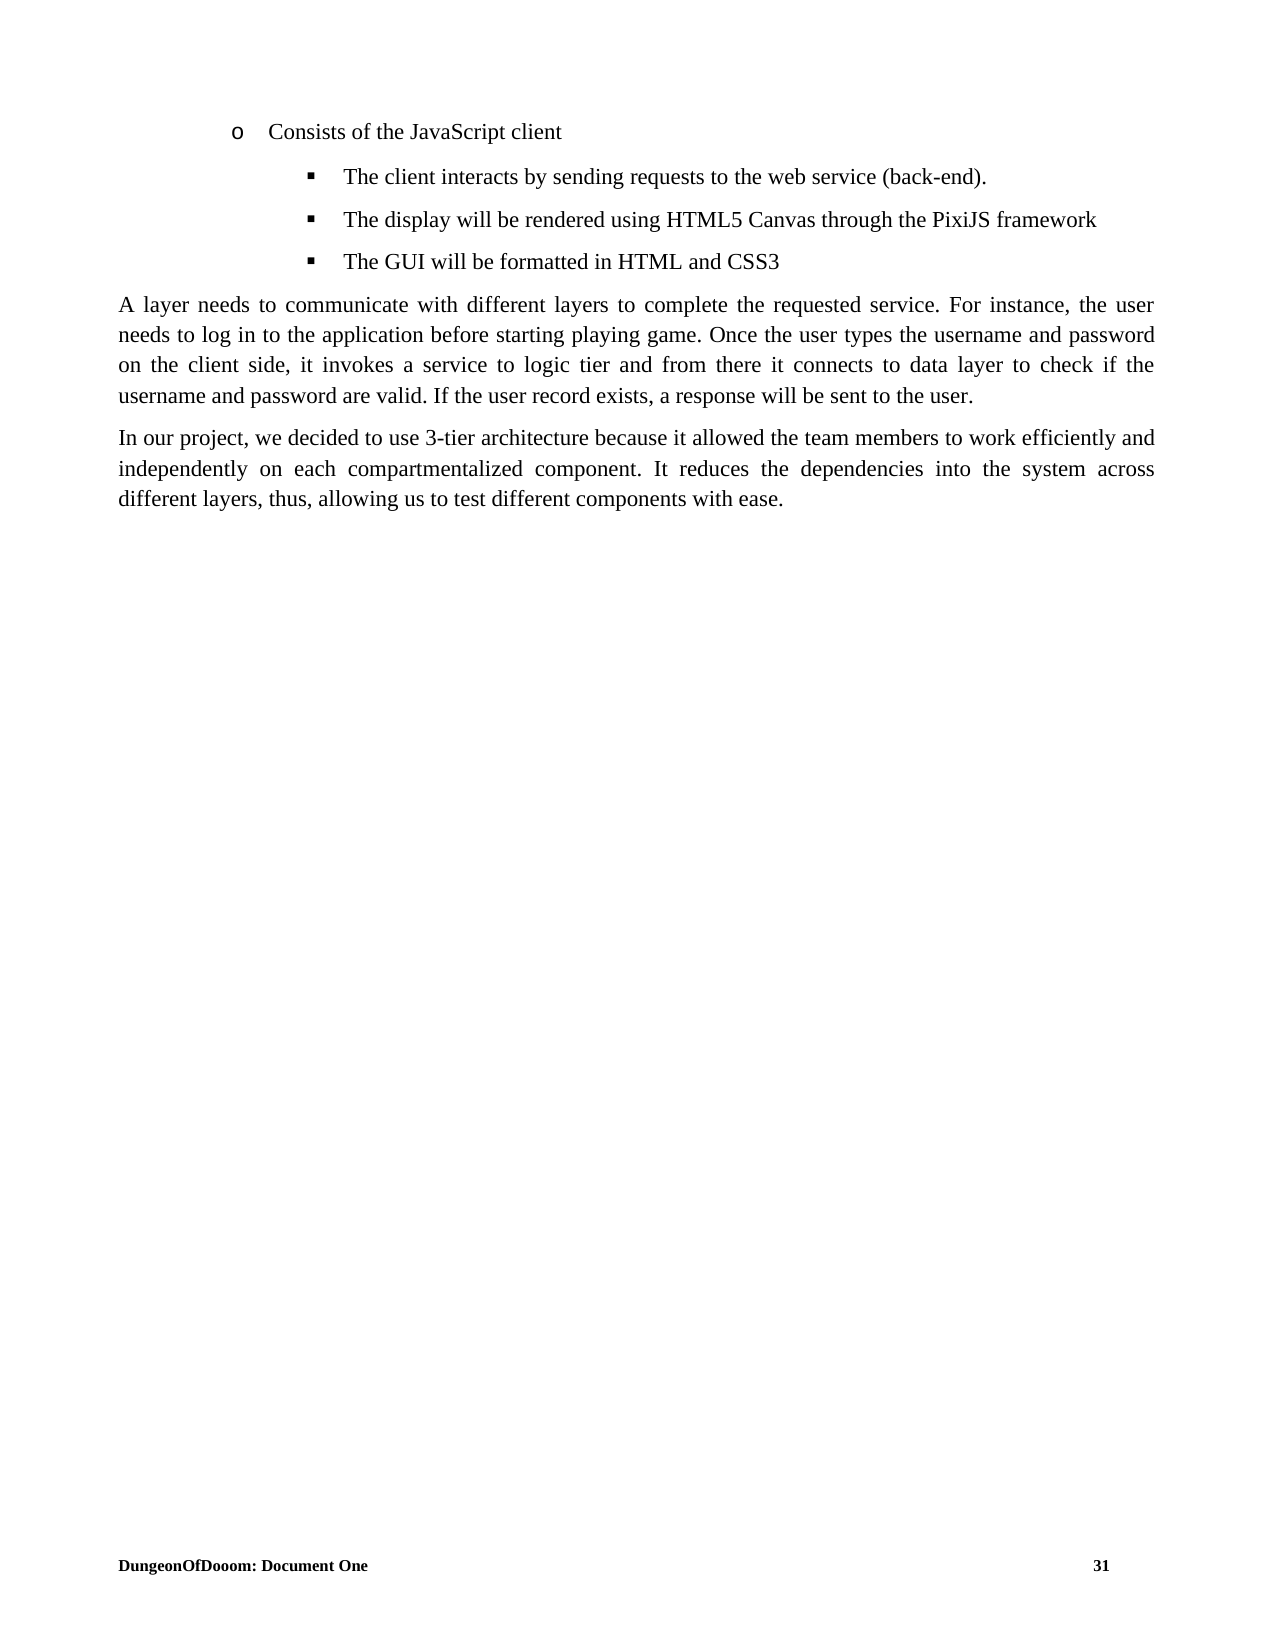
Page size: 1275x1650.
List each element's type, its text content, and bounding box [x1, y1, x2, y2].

text A layer needs to communicate with different layers to complete the requested service. For instance, the user needs to log in to the application before starting playing game. Once the user types the username and password on the client side, it invokes a service to logic tier and from there it connects to data layer to check if the username and password are valid. If the user record exists, a response will be sent to the user. [118, 291, 1157, 408]
list Consists of the JavaScript client [231, 118, 1157, 146]
list The client interacts by sending requests to the web service (back-end). [306, 163, 1157, 189]
text In our project, we decided to use 3-tier architecture because it allowed the team members to work efficiently and independently on each compartmentalized component. It reduces the dependencies into the system across different layers, thus, allowing us to test different components with ease. [118, 424, 1157, 511]
list The GUI will be formatted in HTML and CSS3 [306, 248, 1157, 275]
list The display will be rendered using HTML5 Canvas through the PixiJS framework [306, 206, 1157, 232]
